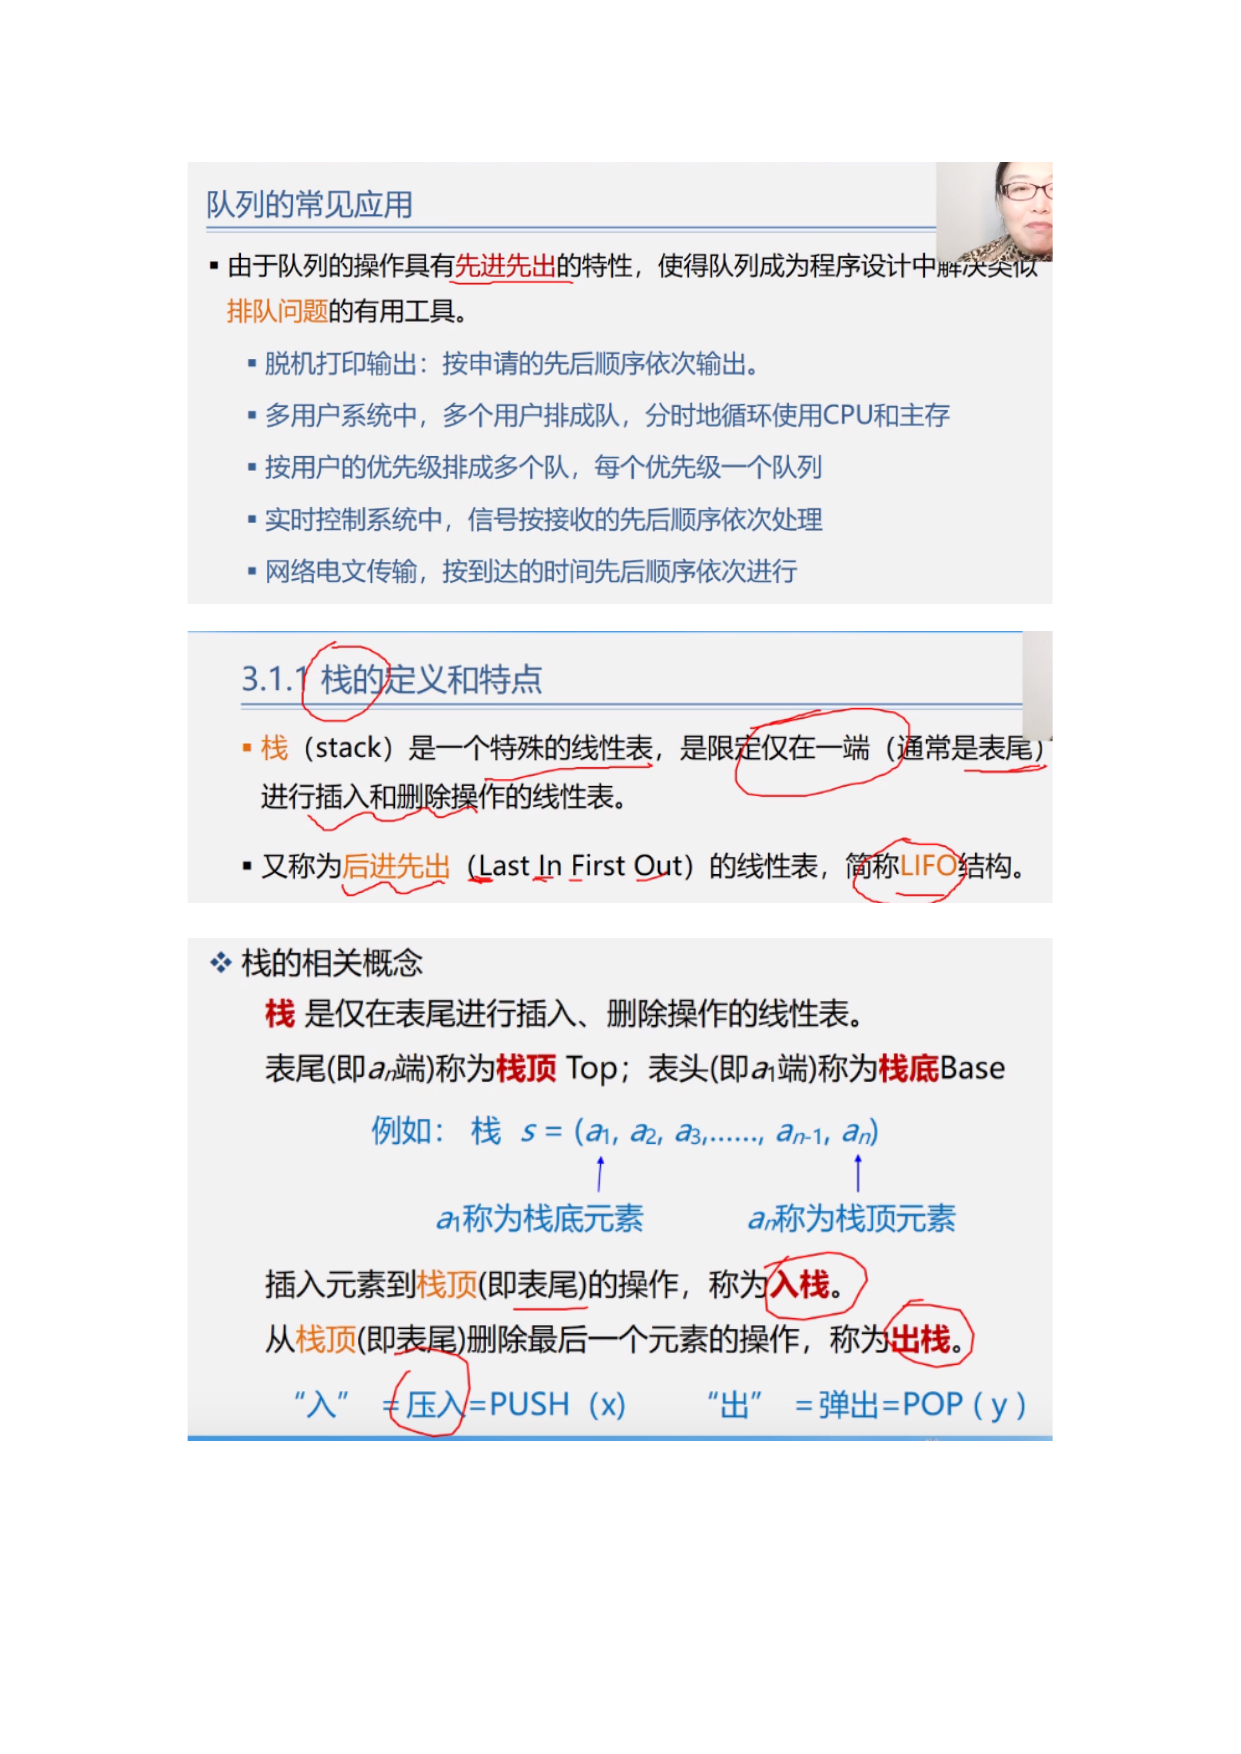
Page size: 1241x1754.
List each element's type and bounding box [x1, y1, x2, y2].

picture [187, 938, 1053, 1441]
picture [187, 162, 1053, 604]
picture [187, 631, 1053, 903]
